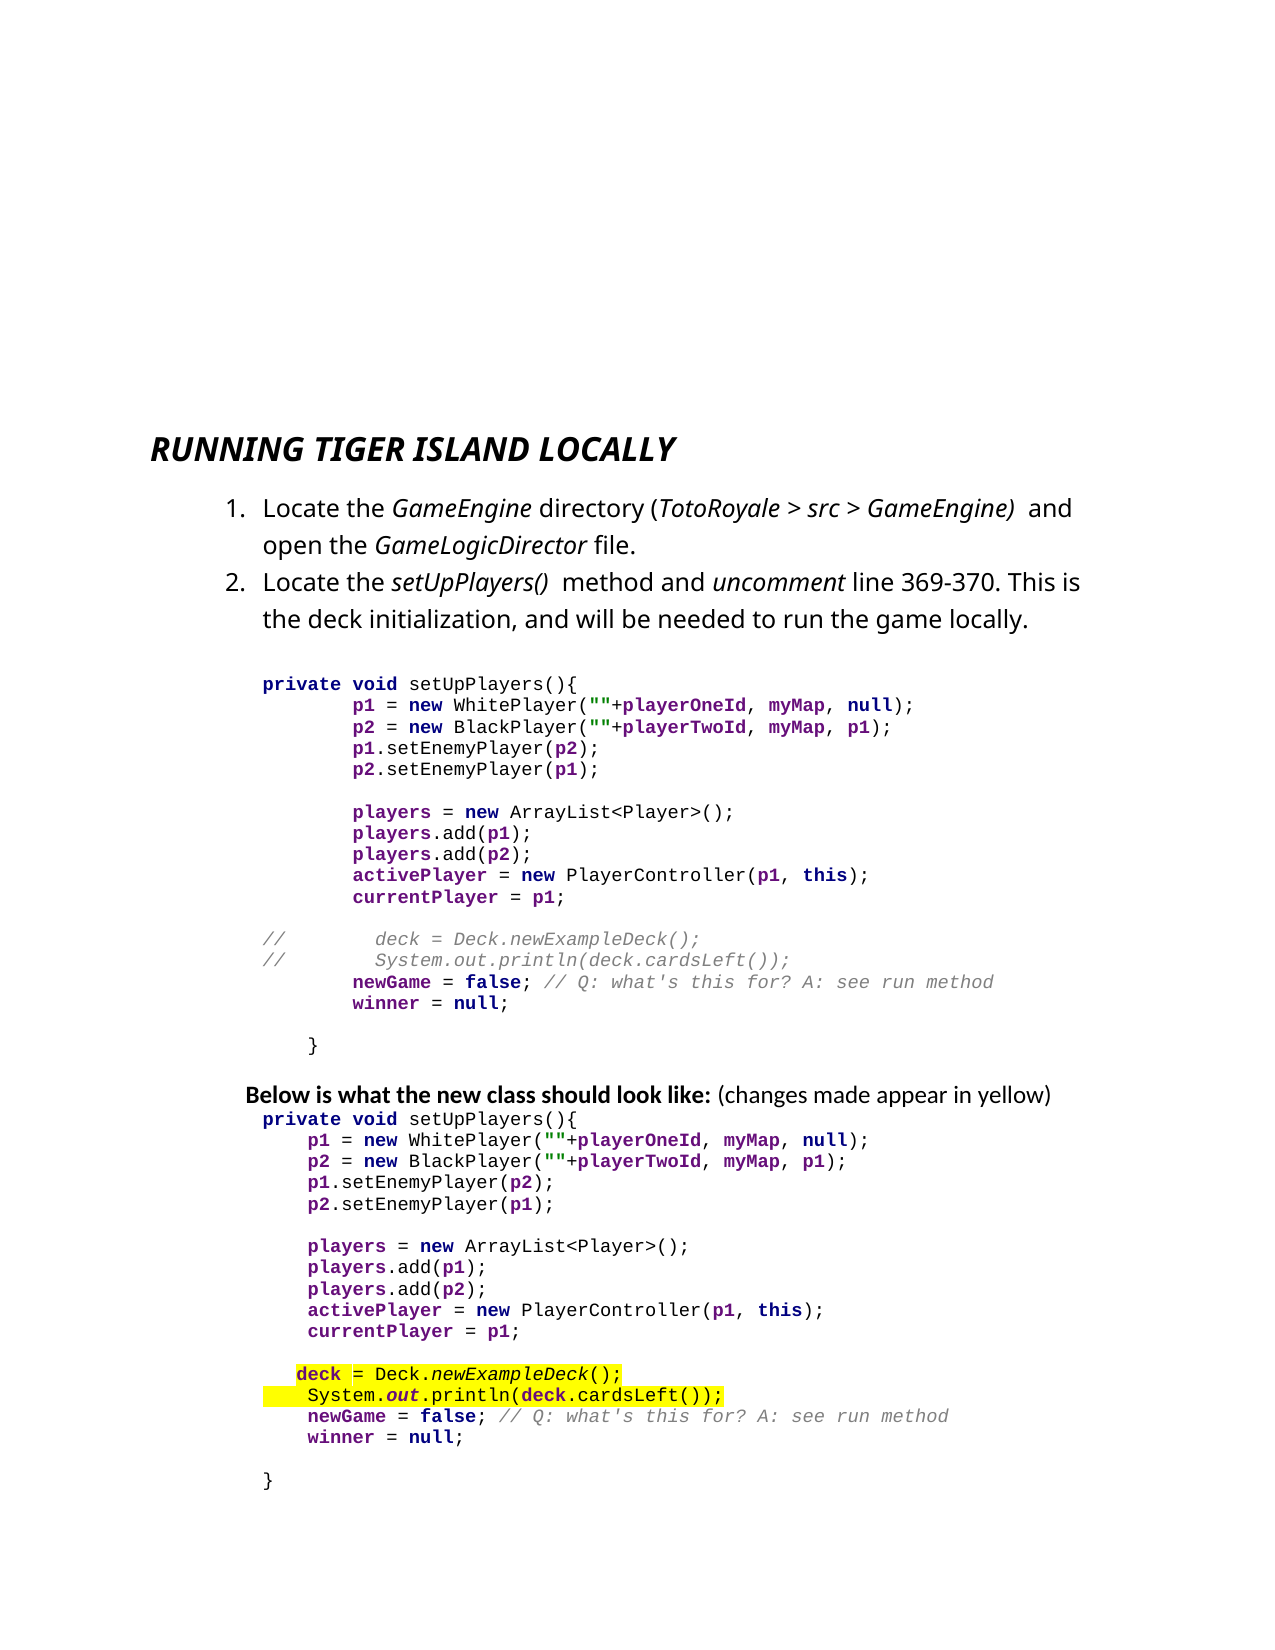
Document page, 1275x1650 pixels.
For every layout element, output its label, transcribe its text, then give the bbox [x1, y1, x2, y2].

text private void setUpPlayers(){ p1 = new WhitePlayer(""+playerOneId, myMap, null); p2 = new BlackPlayer(""+playerTwoId, myMap, p1); p1.setEnemyPlayer(p2); p2.setEnemyPlayer(p1); players = new ArrayList<Player>(); players.add(p1); players.add(p2); activePlayer = new PlayerController(p1, this); currentPlayer = p1; deck = Deck.newExampleDeck(); System.out.println(deck.cardsLeft()); newGame = false; // Q: what's this for? A: see run method winner = null; } [262, 1109, 1125, 1492]
list private void setUpPlayers(){ p1 = new WhitePlayer(""+playerOneId, myMap, null); p2 = new BlackPlayer(""+playerTwoId, myMap, p1); p1.setEnemyPlayer(p2); p2.setEnemyPlayer(p1); players = new ArrayList<Player>(); players.add(p1); players.add(p2); activePlayer = new PlayerController(p1, this); currentPlayer = p1; // deck = Deck.newExampleDeck(); // System.out.println(deck.cardsLeft()); newGame = false; // Q: what's this for? A: see run method winner = null; } [262, 675, 1125, 1057]
list Locate the GameEngine directory (TotoRoyale > src > GameEngine) and open the GameLogicDirector file. [225, 491, 1125, 562]
text RUNNING TIGER ISLAND LOCALLY [150, 426, 1125, 471]
text Below is what the new class should look like: (changes made appear in yellow) [150, 1079, 1125, 1109]
list Locate the setUpPlayers() method and uncomment line 369-370. This is the deck initialization, and will be needed to run the game locally. [225, 565, 1125, 636]
